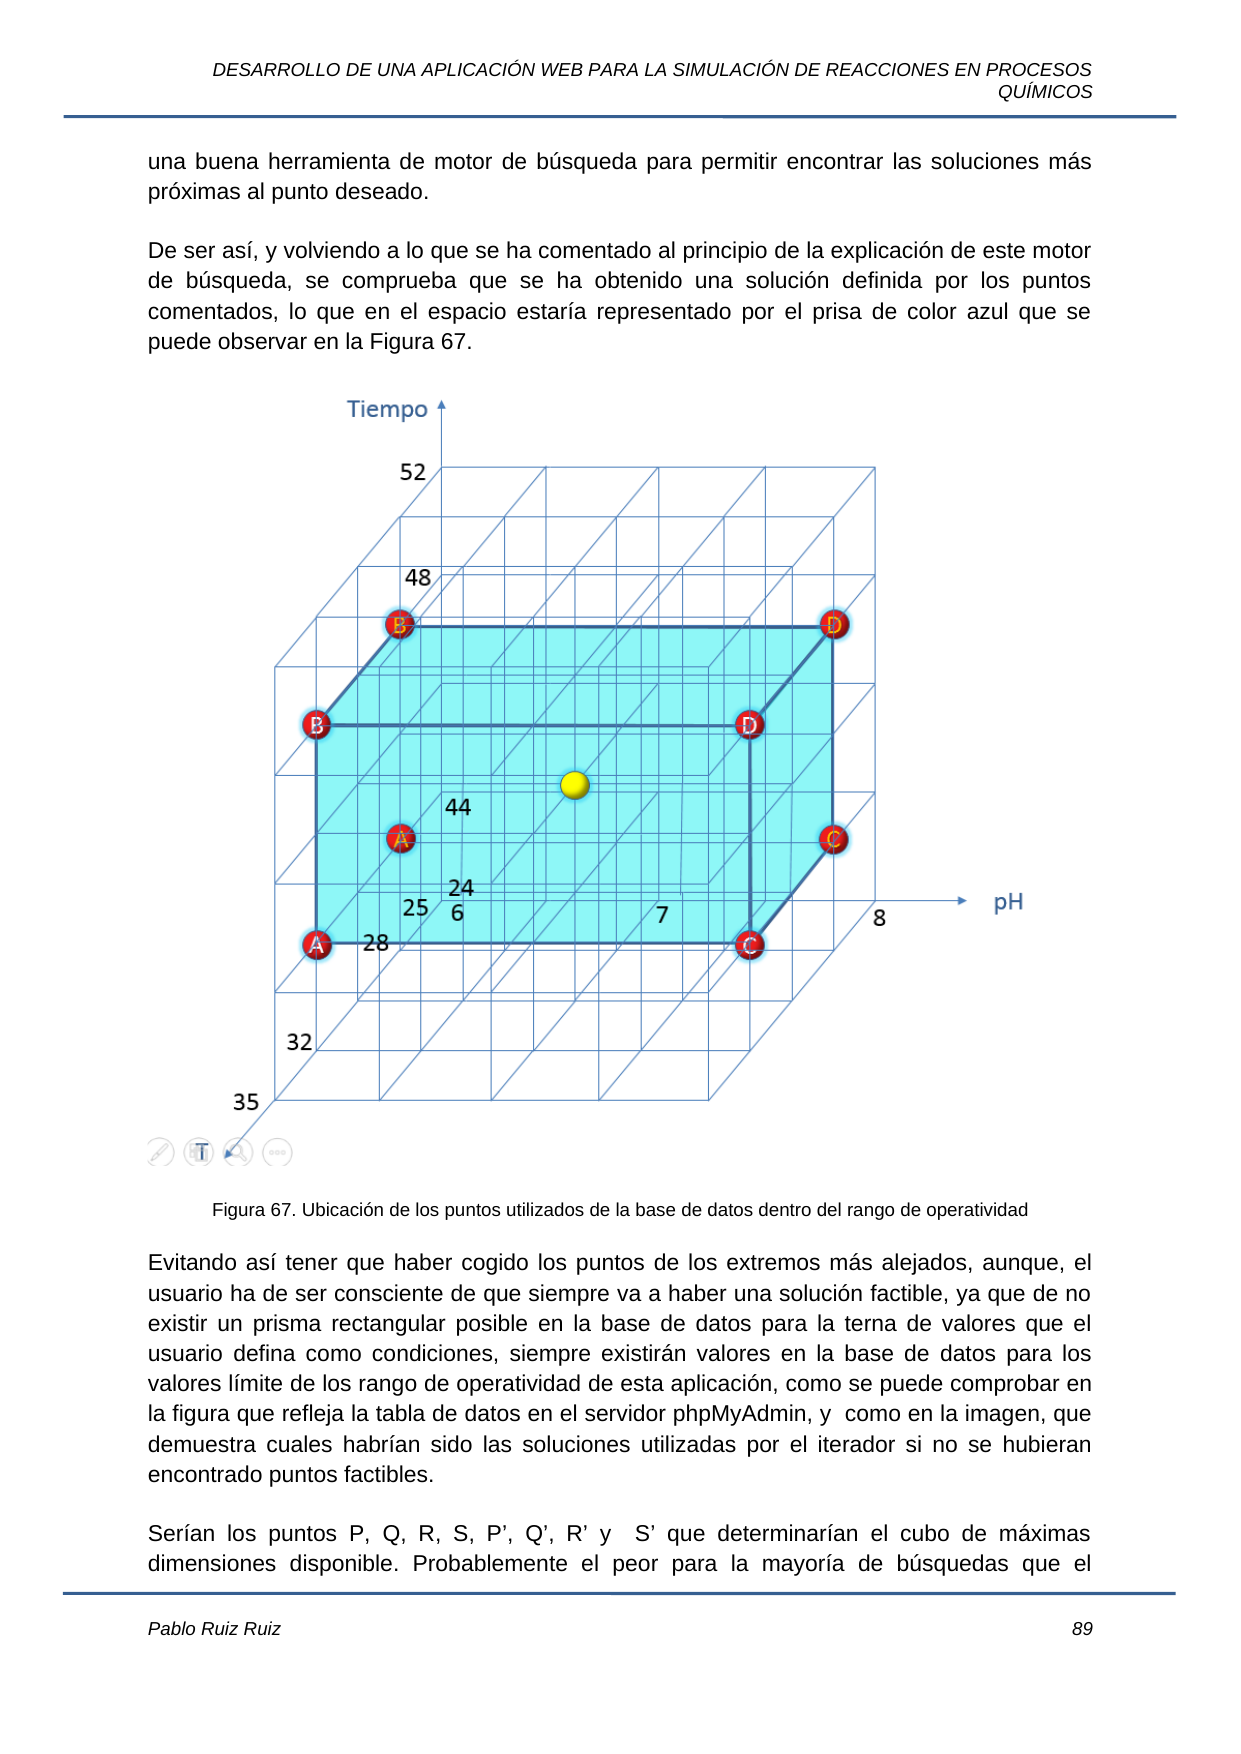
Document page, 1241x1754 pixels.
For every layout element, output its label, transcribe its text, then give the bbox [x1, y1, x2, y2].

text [148, 148, 1092, 204]
text De ser así, y volviendo a lo que se ha comentado al principio de la explicación de este motor de búsqueda, se comprueba que se ha obtenido una solución definida por los puntos comentados, lo que en el espacio estaría representado por el prisa de color azul que se puede observar en la Figura 67. [148, 237, 1092, 354]
picture [147, 387, 1034, 1166]
text Evitando así tener que haber cogido los puntos de los extremos más alejados, aunque, el usuario ha de ser consciente de que siempre va a haber una solución factible, ya que de no existir un prisma rectangular posible en la base de datos para la terna de valores que el usuario defina como condiciones, siempre existirán valores en la base de datos para los valores límite de los rango de operatividad de esta aplicación, como se puede comprobar en la figura que refleja la tabla de datos en el servidor phpMyAdmin, y como en la imagen, que demuestra cuales habrían sido las soluciones utilizadas por el iterador si no se hubieran encontrado puntos factibles. [148, 1249, 1092, 1487]
text Figura 67. Ubicación de los puntos utilizados de la base de datos dentro del rango de operatividad [148, 1199, 1092, 1220]
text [148, 1520, 1092, 1577]
